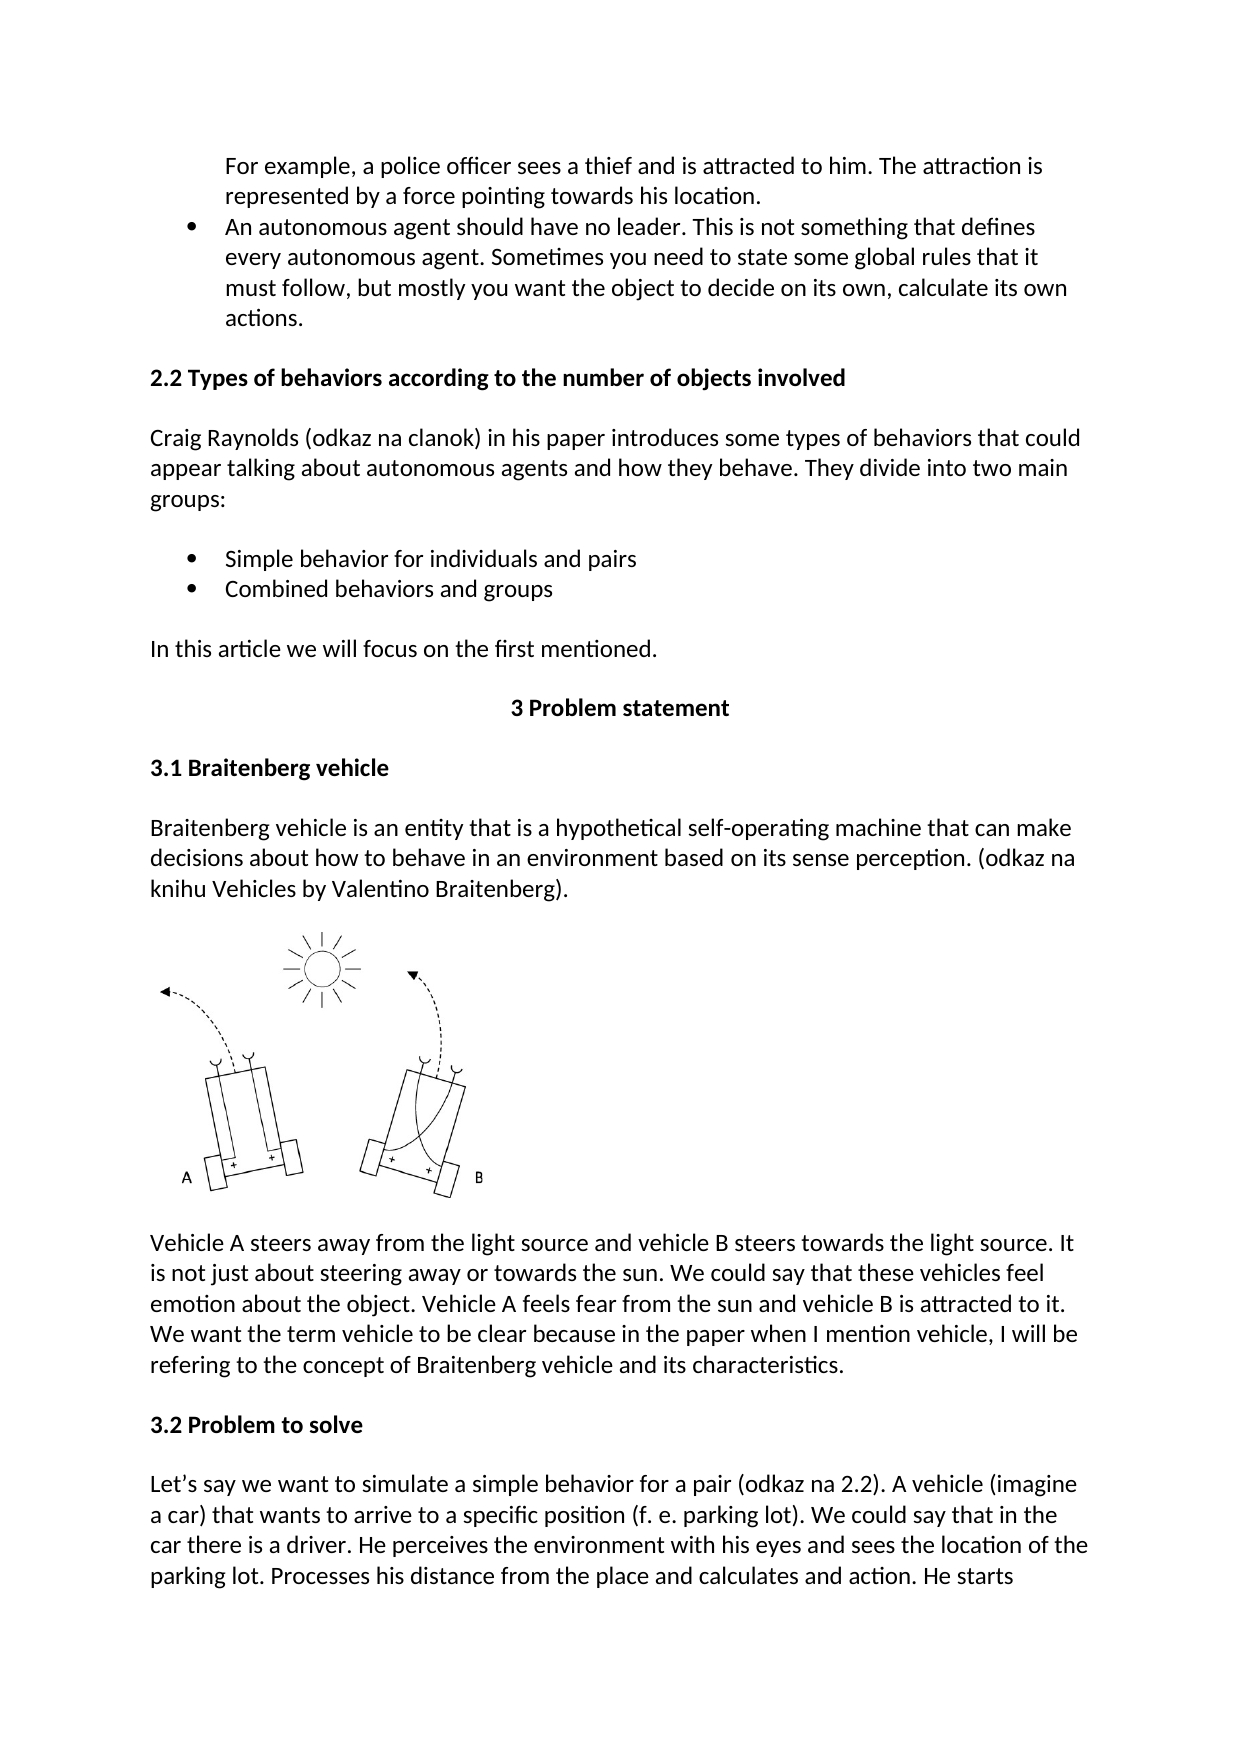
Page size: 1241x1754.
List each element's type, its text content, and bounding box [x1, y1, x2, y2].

list Combined behaviors and groups [187, 693, 1090, 723]
text 3.1 Braitenberg vehicle [150, 872, 1090, 902]
list An autonomous agent processes the information from its environment and calculates an action. The action is represented as a force that influences the object. For example, a police officer sees a thief and is attracted to him. The attraction is represented by a force pointing towards his location. [187, 150, 1090, 272]
text Braitenberg vehicle is an entity that is a hypothetical self-operating machine that can make decisions about how to behave in an environment based on its sense perception. (odkaz na knihu Vehicles by Valentino Braitenberg). [150, 931, 1090, 1023]
text 3 Problem statement [150, 812, 1090, 842]
text Craig Raynolds (odkaz na clanok) in his paper introduces some types of behaviors that could appear talking about autonomous agents and how they behave. They divide into two main groups: [150, 512, 1090, 604]
text Vehicle A steers away from the light source and vehicle B steers towards the light source. It is not just about steering away or towards the sun. We could say that these vehicles feel emotion about the object. Vehicle A feels fear from the sun and vehicle B is attracted to it. We want the term vehicle to be clear because in the paper when I mention vehicle, I will be refering to the concept of Braitenberg vehicle and its characteristics. [150, 1346, 1090, 1499]
list Simple behavior for individuals and pairs [187, 633, 1090, 663]
picture [150, 1052, 483, 1318]
list An autonomous agent should have no leader. This is not something that defines every autonomous agent. Sometimes you need to state some global rules that it must follow, but mostly you want the object to decide on its own, calculate its own actions. [187, 301, 1090, 423]
text In this article we will focus on the first mentioned. [150, 752, 1090, 783]
text 3.2 Problem to solve [150, 1528, 1090, 1559]
text 2.2 Types of behaviors according to the number of objects involved [150, 452, 1090, 483]
